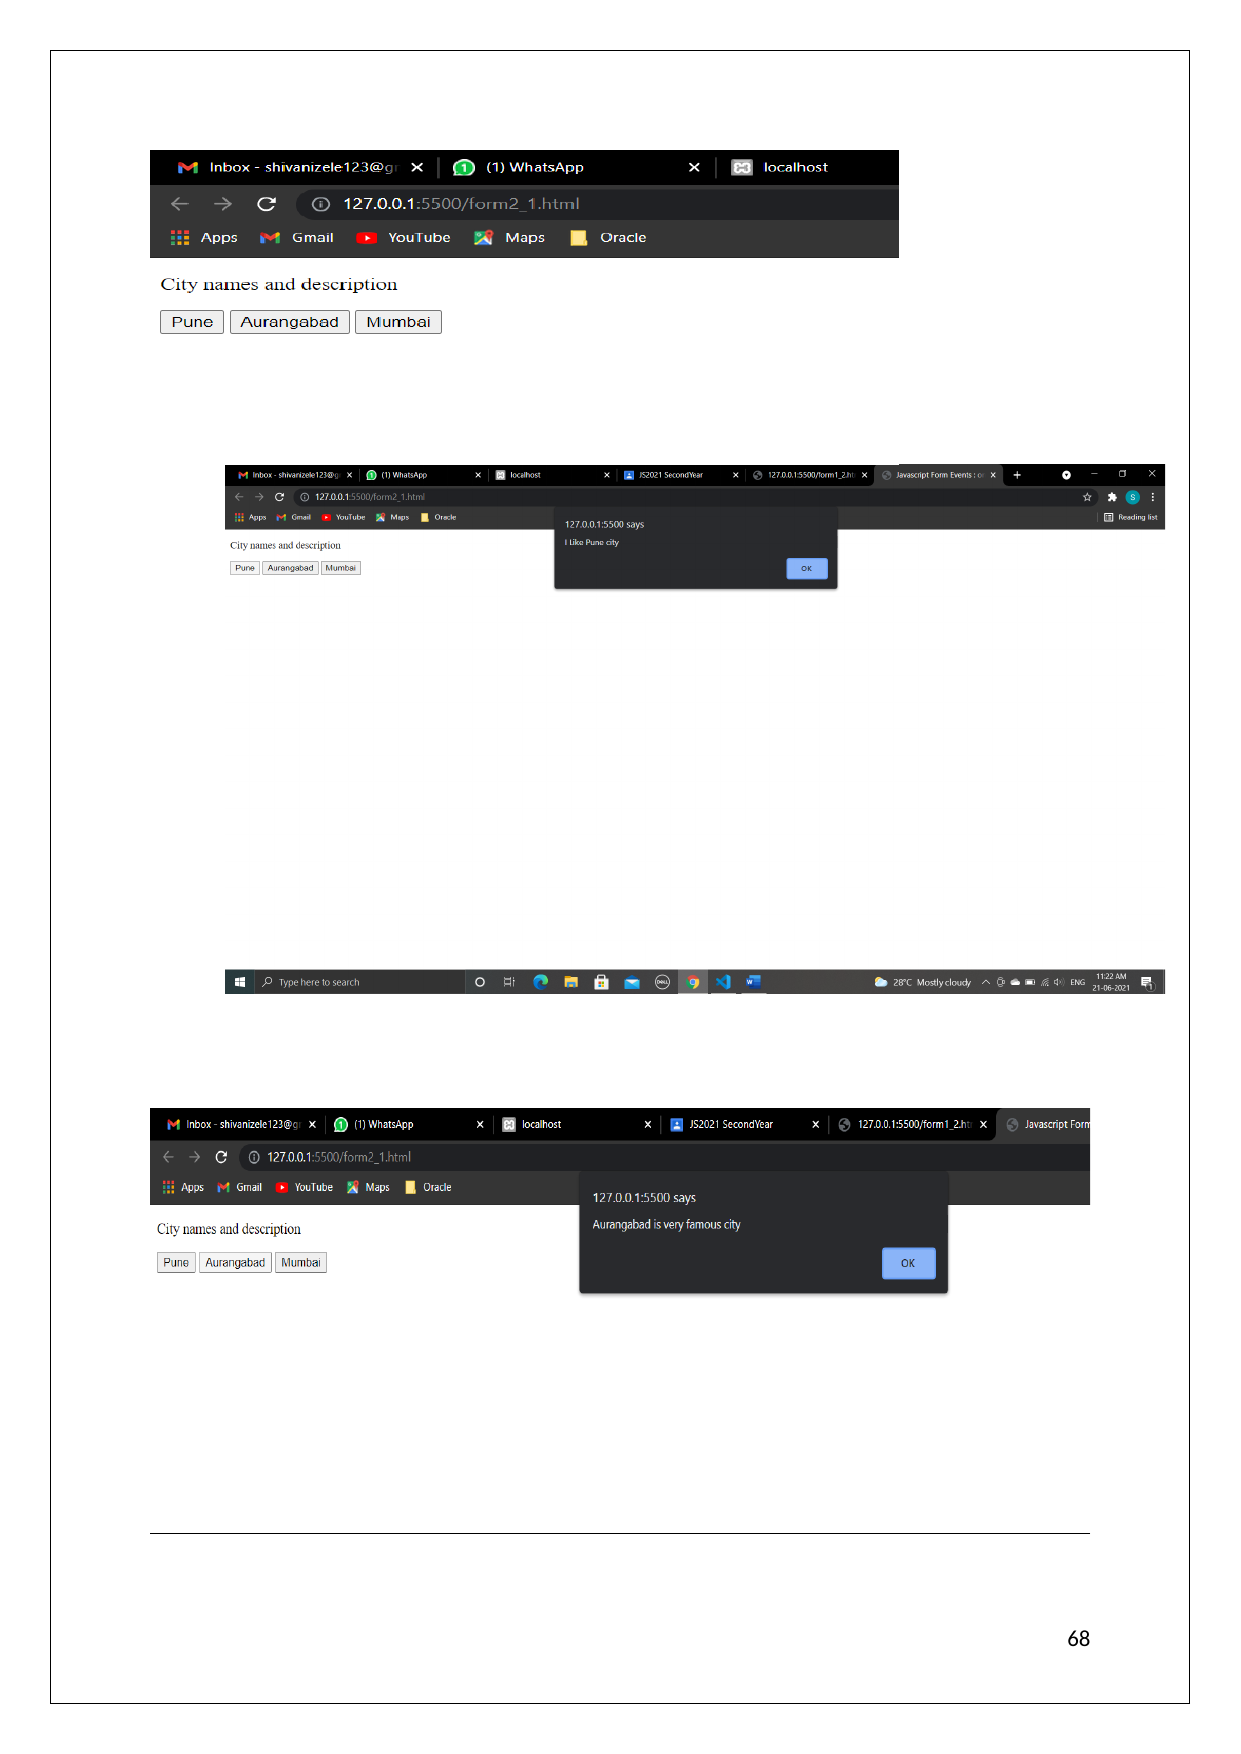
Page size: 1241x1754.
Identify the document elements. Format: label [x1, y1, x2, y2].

picture [150, 1108, 1091, 1532]
picture [150, 150, 1166, 994]
